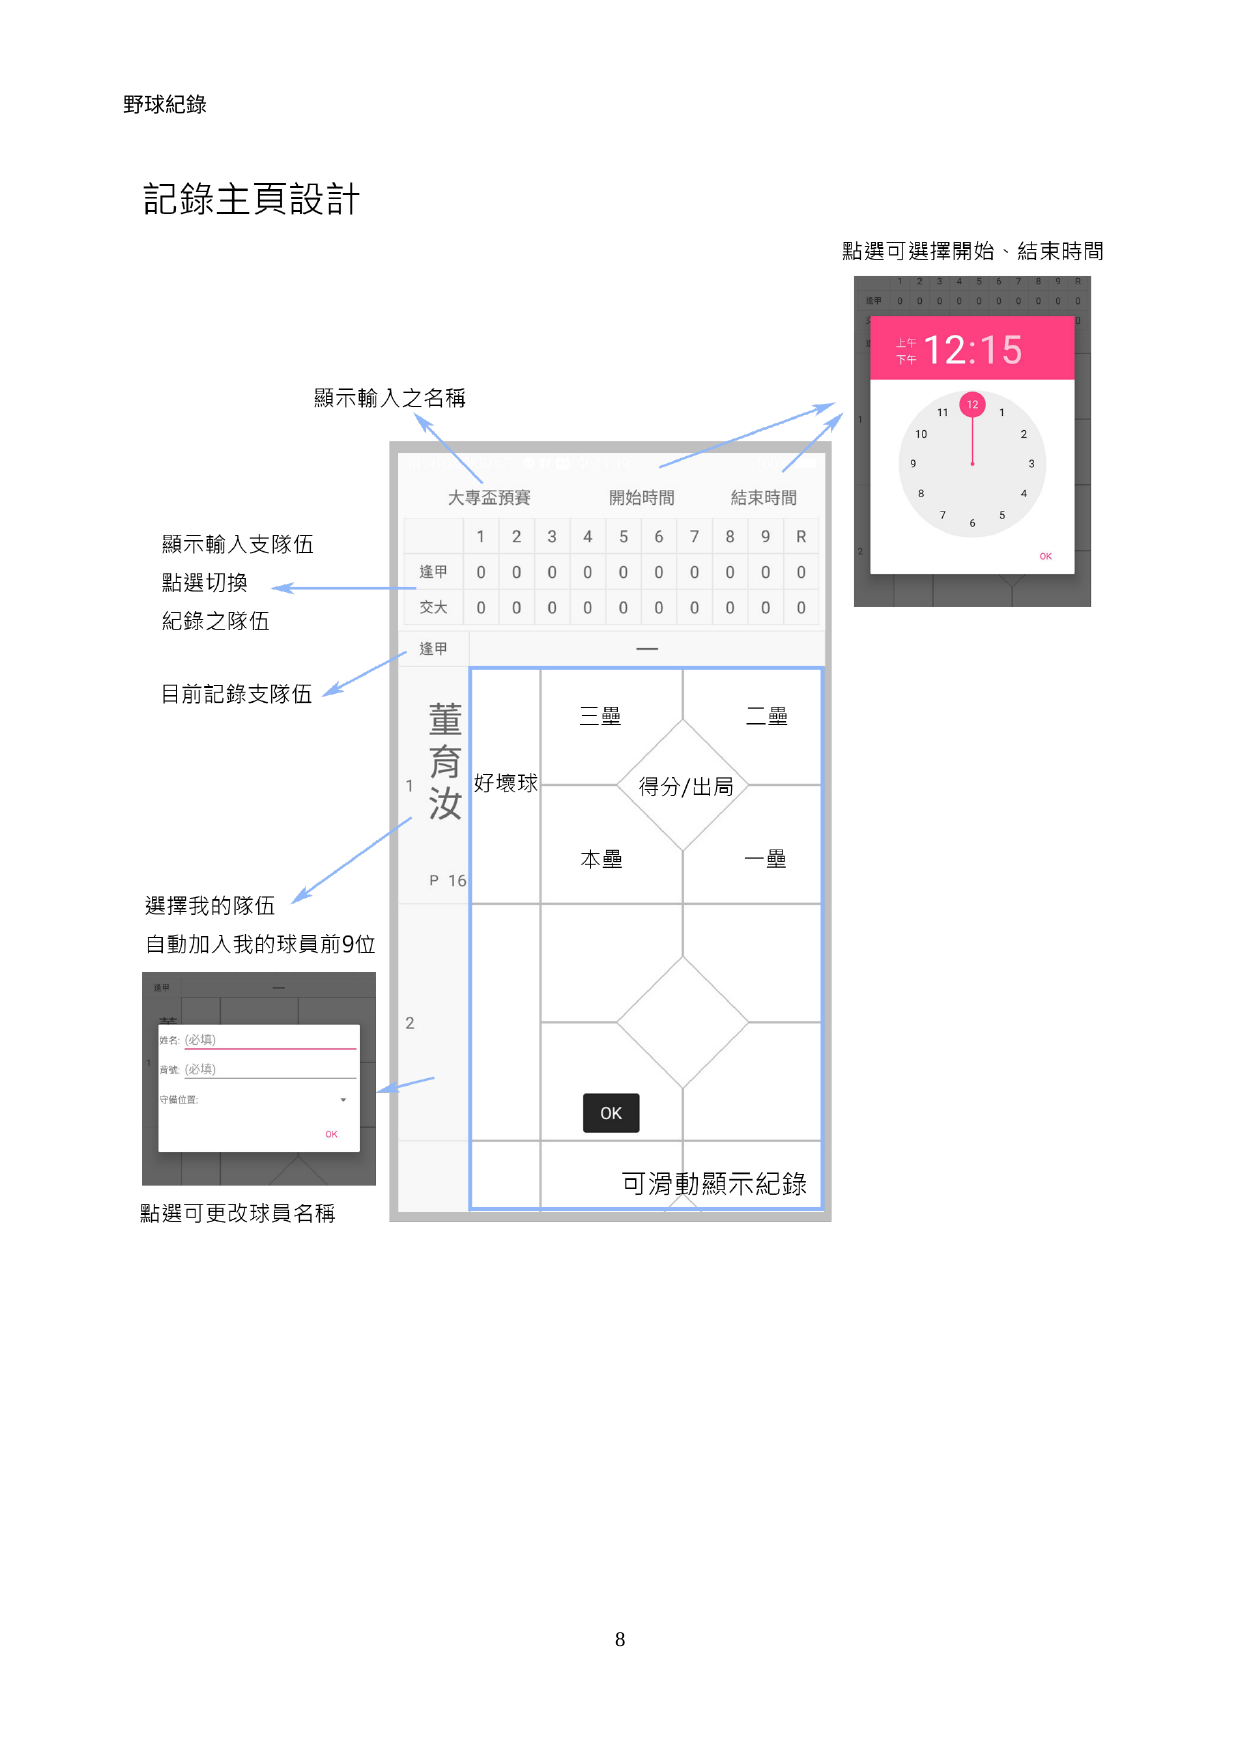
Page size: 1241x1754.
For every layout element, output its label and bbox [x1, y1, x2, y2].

picture [118, 148, 1122, 1252]
